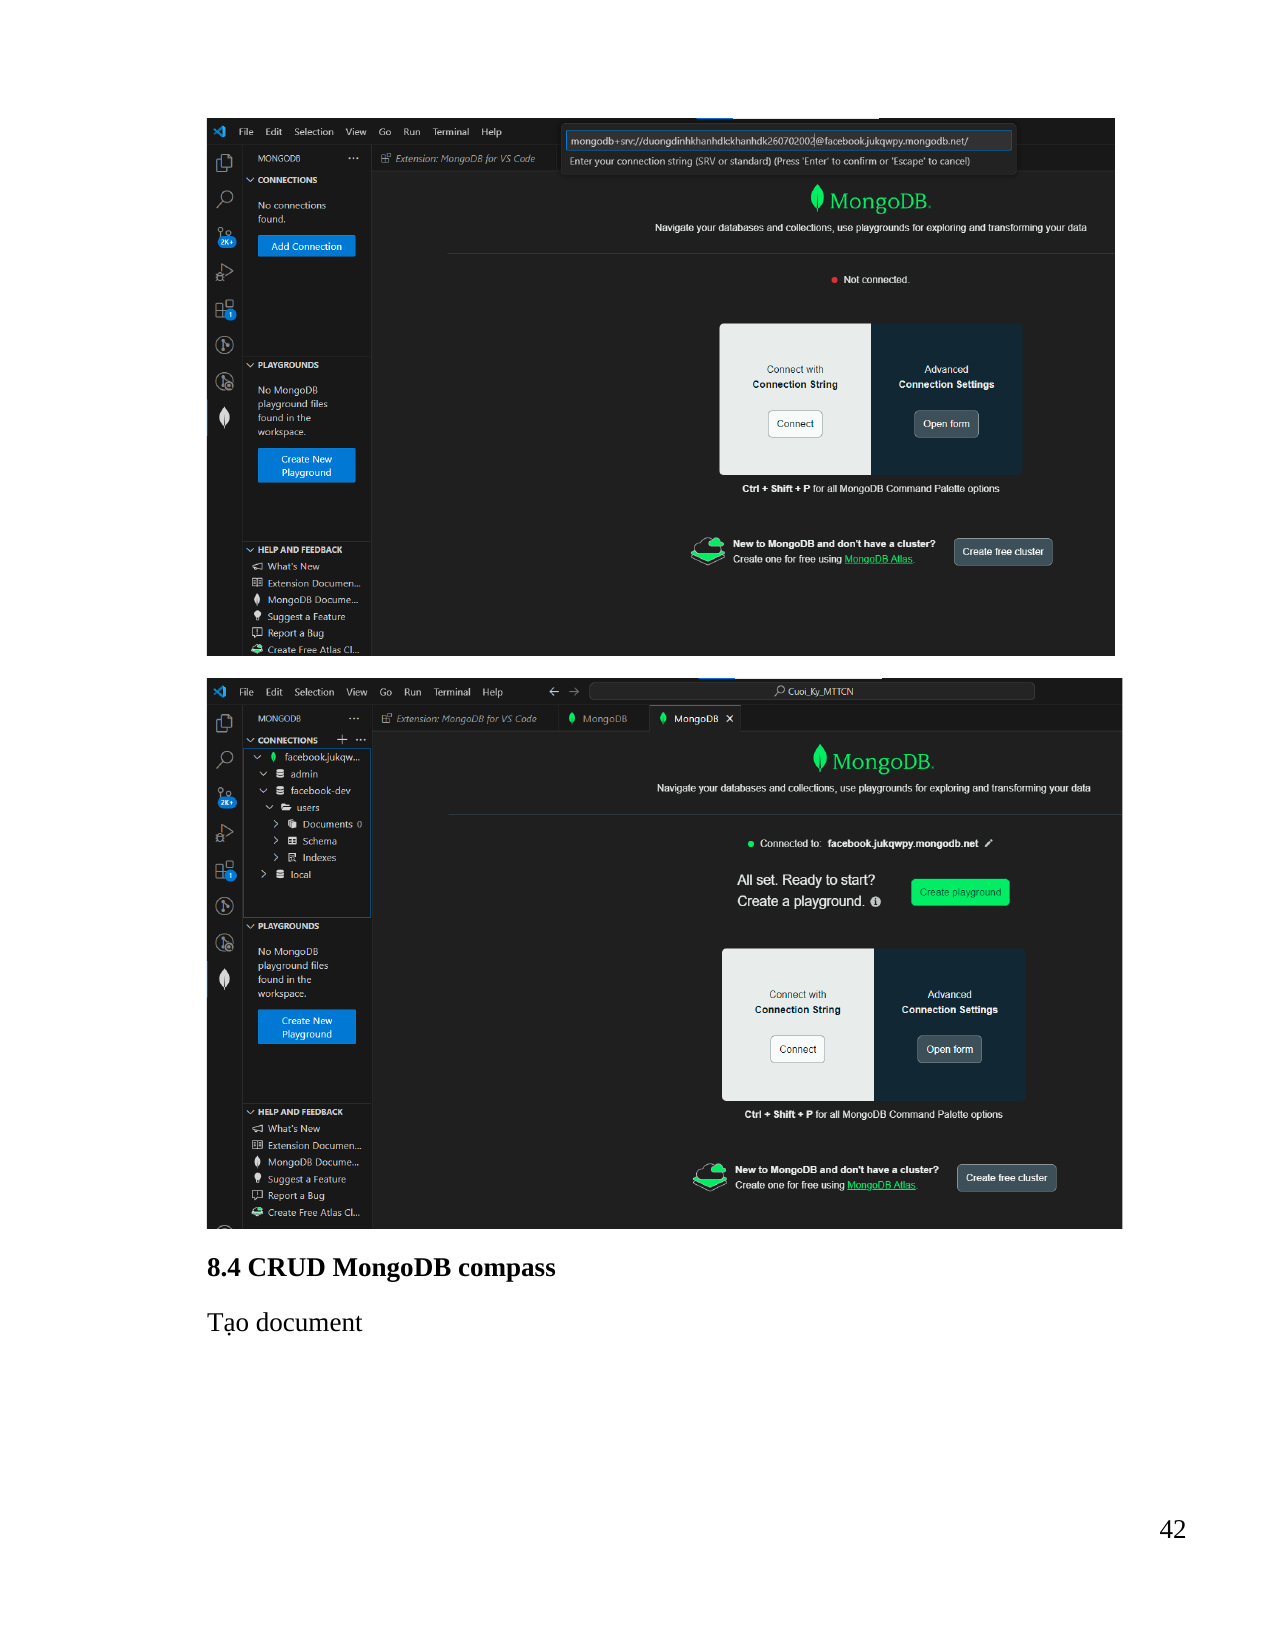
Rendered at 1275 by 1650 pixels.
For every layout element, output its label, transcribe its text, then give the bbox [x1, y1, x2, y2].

text 8.4 CRUD MongoDB compass [207, 1252, 1186, 1283]
text Tạo document [207, 1306, 1186, 1337]
picture [206, 678, 1123, 1229]
picture [206, 118, 1115, 656]
